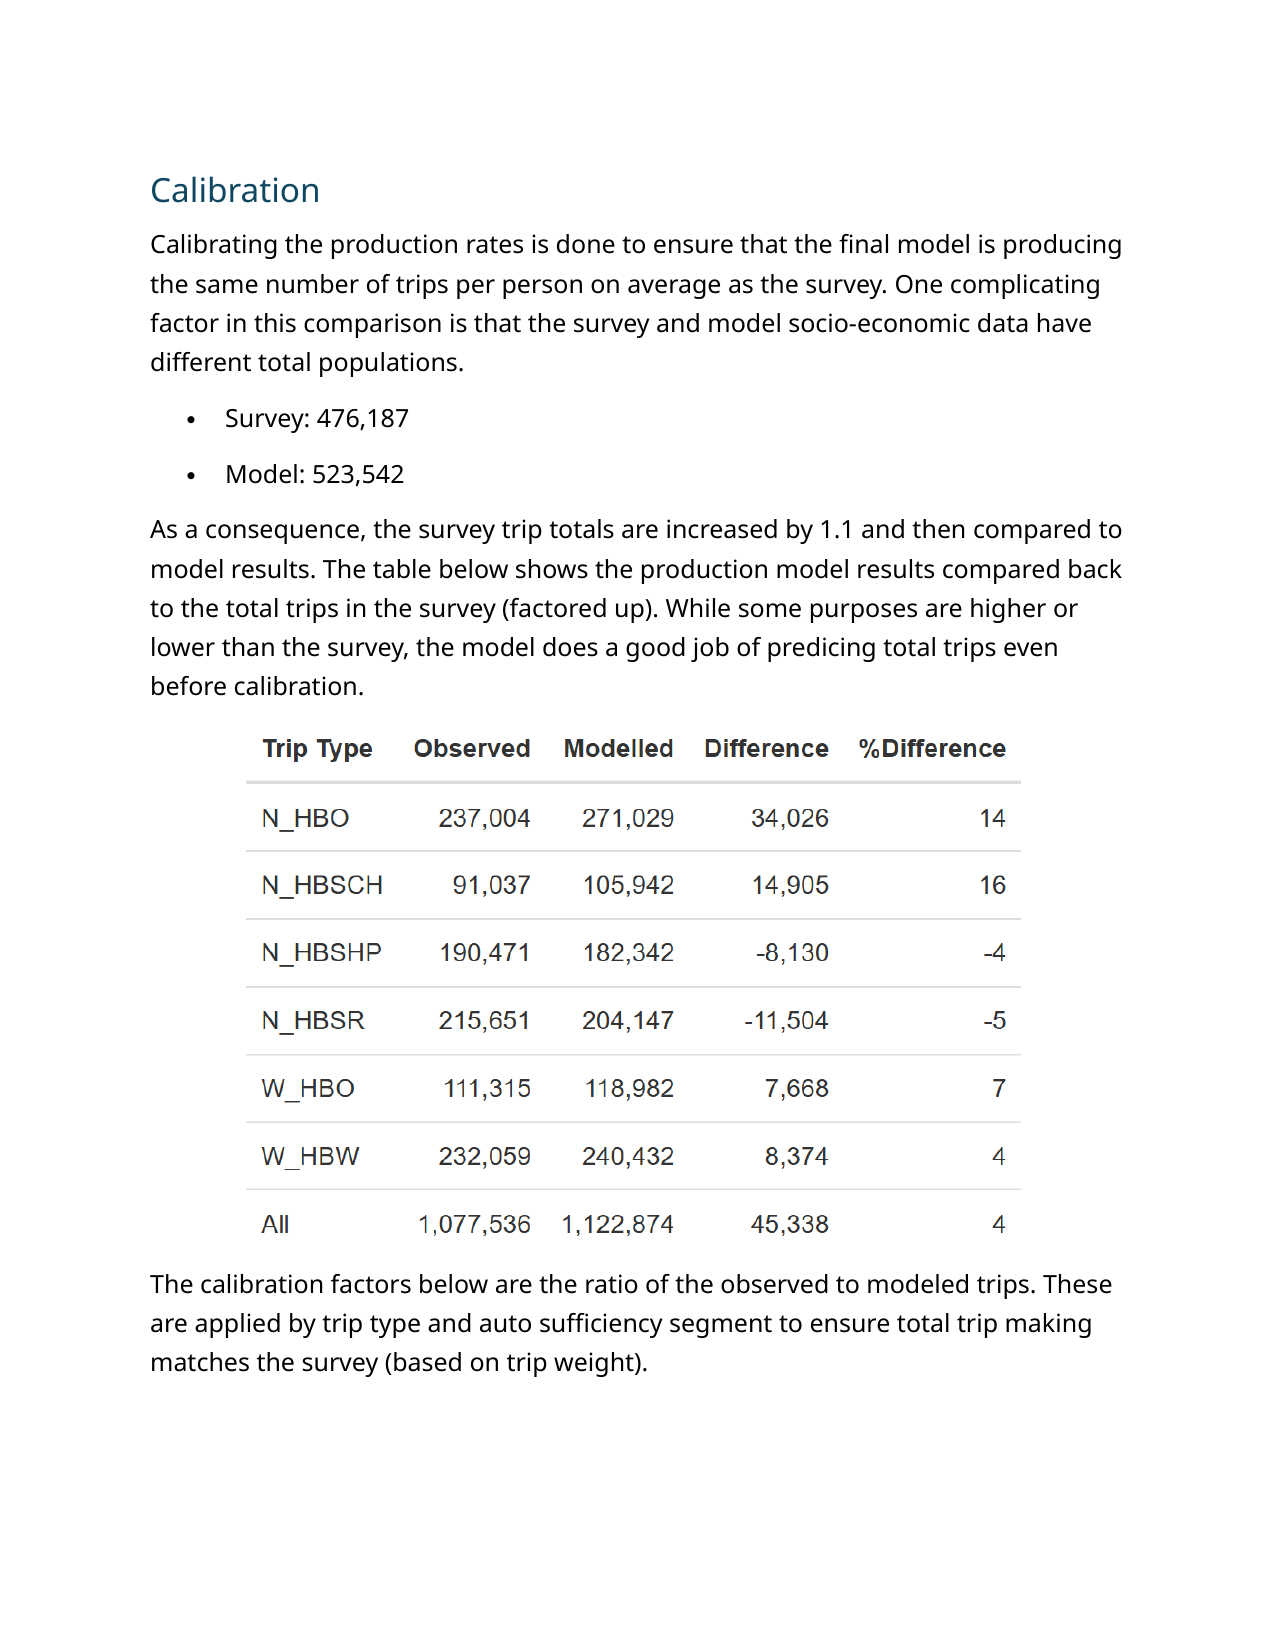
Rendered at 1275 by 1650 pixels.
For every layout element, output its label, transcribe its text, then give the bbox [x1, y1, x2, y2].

text As a consequence, the survey trip totals are increased by 1.1 and then compared to model results. The table below shows the production model results compared back to the total trips in the survey (factored up). While some purposes are higher or lower than the survey, the model does a good job of predicing total trips even before calibration. [150, 512, 1125, 703]
text The calibration factors below are the ratio of the observed to modeled trips. These are applied by trip type and auto sufficiency segment to ensure total trip making matches the survey (based on trip weight). [150, 1267, 1125, 1379]
subtitle Calibration [150, 167, 1125, 212]
list Survey: 476,187 [187, 401, 1125, 434]
picture [246, 724, 1029, 1245]
list Model: 523,542 [187, 456, 1125, 490]
text Calibrating the production rates is done to ensure that the final model is producing the same number of trips per person on average as the survey. One complicating factor in this comparison is that the survey and model socio-economic data have different total populations. [150, 227, 1125, 379]
